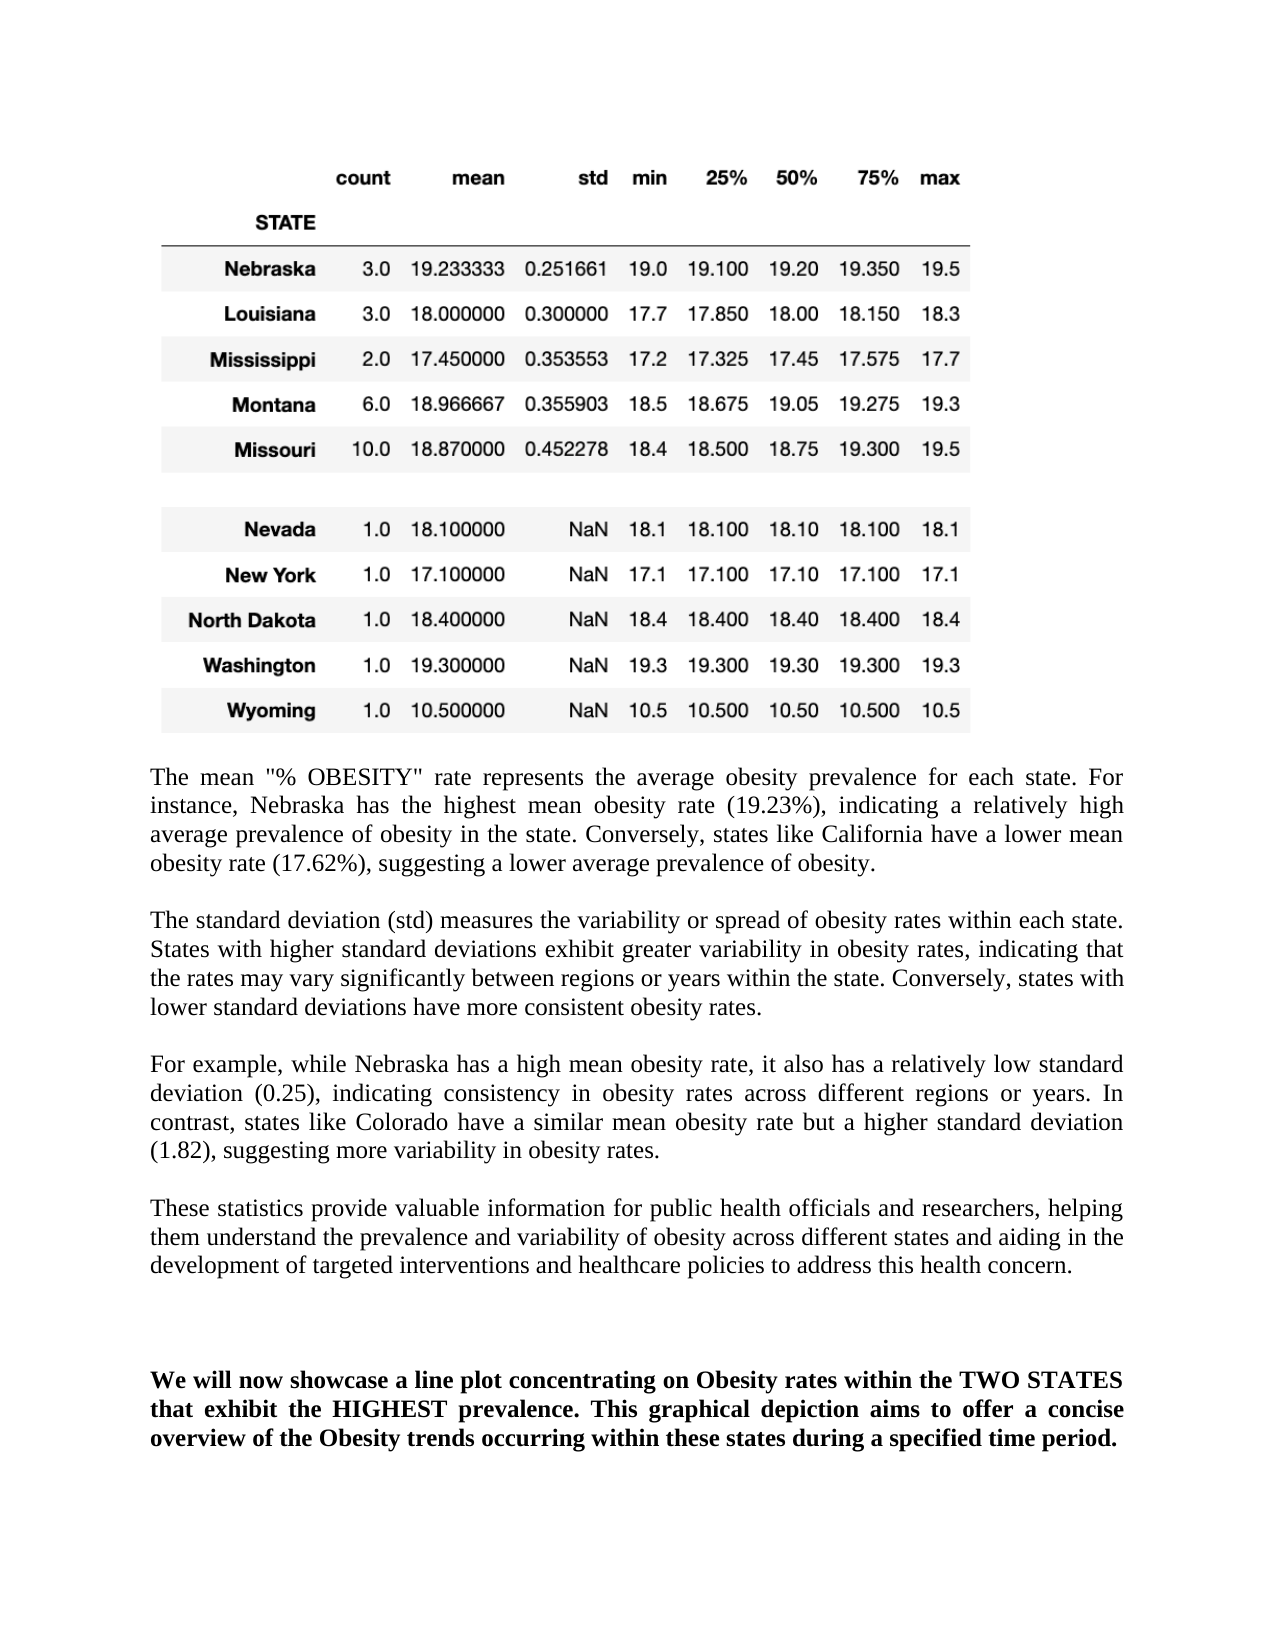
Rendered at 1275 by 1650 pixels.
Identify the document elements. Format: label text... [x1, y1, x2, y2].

text For example, while Nebraska has a high mean obesity rate, it also has a relatively low standard deviation (0.25), indicating consistency in obesity rates across different regions or years. In contrast, states like Colorado have a similar mean obesity rate but a higher standard deviation (1.82), suggesting more variability in obesity rates. [150, 1049, 1125, 1164]
text We will now showcase a line plot concentrating on Obesity rates within the TWO STATES that exhibit the HIGHEST prevalence. This graphical depiction aims to offer a concise overview of the Obesity trends occurring within these states during a specified time period. [150, 1365, 1125, 1452]
text The standard deviation (std) measures the variability or spread of obesity rates within each state. States with higher standard deviations exhibit greater variability in obesity rates, indicating that the rates may vary significantly between regions or years within the state. Conversely, states with lower standard deviations have more consistent obesity rates. [150, 905, 1125, 1020]
picture [150, 150, 990, 480]
picture [150, 507, 986, 733]
text The mean "% OBESITY" rate represents the average obesity prevalence for each state. For instance, Nebraska has the highest mean obesity rate (19.23%), indicating a relatively high average prevalence of obesity in the state. Conversely, states like California have a lower mean obesity rate (17.62%), suggesting a lower average prevalence of obesity. [150, 762, 1125, 877]
text These statistics provide valuable information for public health officials and researchers, helping them understand the prevalence and variability of obesity across different states and aiding in the development of targeted interventions and healthcare policies to address this health concern. [150, 1193, 1125, 1279]
